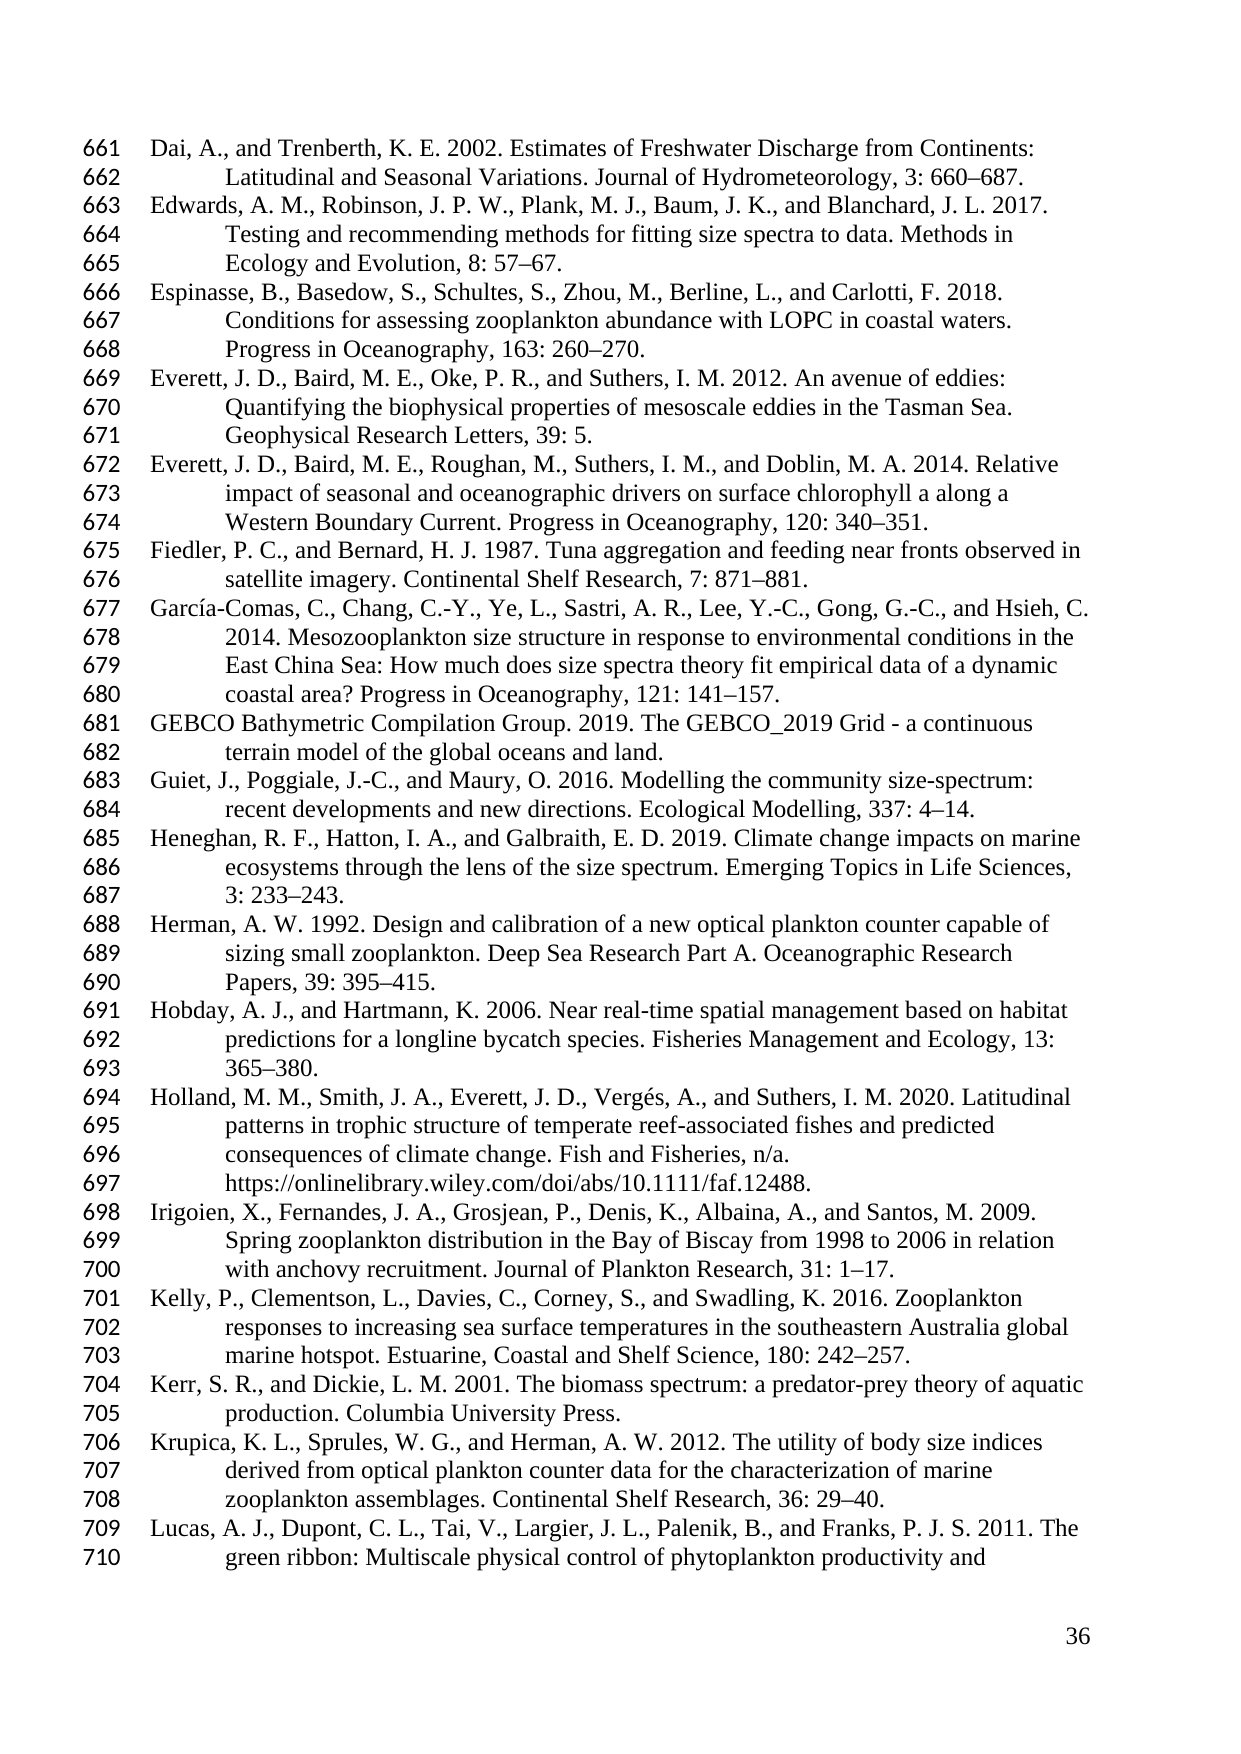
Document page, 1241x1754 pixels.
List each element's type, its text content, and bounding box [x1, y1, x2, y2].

text Hobday, A. J., and Hartmann, K. 2006. Near real-time spatial management based on habitat predictions for a longline bycatch species. Fisheries Management and Ecology, 13: 365–380. [150, 995, 1090, 1082]
text Irigoien, X., Fernandes, J. A., Grosjean, P., Denis, K., Albaina, A., and Santos, M. 2009. Spring zooplankton distribution in the Bay of Biscay from 1998 to 2006 in relation with anchovy recruitment. Journal of Plankton Research, 31: 1–17. [150, 1197, 1090, 1283]
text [150, 1513, 1090, 1570]
text García-Comas, C., Chang, C.-Y., Ye, L., Sastri, A. R., Lee, Y.-C., Gong, G.-C., and Hsieh, C. 2014. Mesozooplankton size structure in response to environmental conditions in the East China Sea: How much does size spectra theory fit empirical data of a dynamic coastal area? Progress in Oceanography, 121: 141–157. [150, 593, 1090, 708]
text Espinasse, B., Basedow, S., Schultes, S., Zhou, M., Berline, L., and Carlotti, F. 2018. Conditions for assessing zooplankton abundance with LOPC in coastal waters. Progress in Oceanography, 163: 260–270. [150, 277, 1090, 363]
text Edwards, A. M., Robinson, J. P. W., Plank, M. J., Baum, J. K., and Blanchard, J. L. 2017. Testing and recommending methods for fitting size spectra to data. Methods in Ecology and Evolution, 8: 57–67. [150, 190, 1090, 277]
text Dai, A., and Trenberth, K. E. 2002. Estimates of Freshwater Discharge from Continents: Latitudinal and Seasonal Variations. Journal of Hydrometeorology, 3: 660–687. [150, 133, 1090, 190]
text Fiedler, P. C., and Bernard, H. J. 1987. Tuna aggregation and feeding near fronts observed in satellite imagery. Continental Shelf Research, 7: 871–881. [150, 535, 1090, 593]
text Heneghan, R. F., Hatton, I. A., and Galbraith, E. D. 2019. Climate change impacts on marine ecosystems through the lens of the size spectrum. Emerging Topics in Life Sciences, 3: 233–243. [150, 823, 1090, 909]
text Everett, J. D., Baird, M. E., Roughan, M., Suthers, I. M., and Doblin, M. A. 2014. Relative impact of seasonal and oceanographic drivers on surface chlorophyll a along a Western Boundary Current. Progress in Oceanography, 120: 340–351. [150, 449, 1090, 535]
text Kerr, S. R., and Dickie, L. M. 2001. The biomass spectrum: a predator-prey theory of aquatic production. Columbia University Press. [150, 1369, 1090, 1427]
text Krupica, K. L., Sprules, W. G., and Herman, A. W. 2012. The utility of body size indices derived from optical plankton counter data for the characterization of marine zooplankton assemblages. Continental Shelf Research, 36: 29–40. [150, 1427, 1090, 1513]
text Everett, J. D., Baird, M. E., Oke, P. R., and Suthers, I. M. 2012. An avenue of eddies: Quantifying the biophysical properties of mesoscale eddies in the Tasman Sea. Geophysical Research Letters, 39: 5. [150, 363, 1090, 449]
text Herman, A. W. 1992. Design and calibration of a new optical plankton counter capable of sizing small zooplankton. Deep Sea Research Part A. Oceanographic Research Papers, 39: 395–415. [150, 909, 1090, 995]
text GEBCO Bathymetric Compilation Group. 2019. The GEBCO_2019 Grid - a continuous terrain model of the global oceans and land. [150, 708, 1090, 765]
text Kelly, P., Clementson, L., Davies, C., Corney, S., and Swadling, K. 2016. Zooplankton responses to increasing sea surface temperatures in the southeastern Australia global marine hotspot. Estuarine, Coastal and Shelf Science, 180: 242–257. [150, 1283, 1090, 1369]
text Guiet, J., Poggiale, J.-C., and Maury, O. 2016. Modelling the community size-spectrum: recent developments and new directions. Ecological Modelling, 337: 4–14. [150, 765, 1090, 823]
text Holland, M. M., Smith, J. A., Everett, J. D., Vergés, A., and Suthers, I. M. 2020. Latitudinal patterns in trophic structure of temperate reef-associated fishes and predicted consequences of climate change. Fish and Fisheries, n/a. https://onlinelibrary.wiley.com/doi/abs/10.1111/faf.12488. [150, 1082, 1090, 1197]
